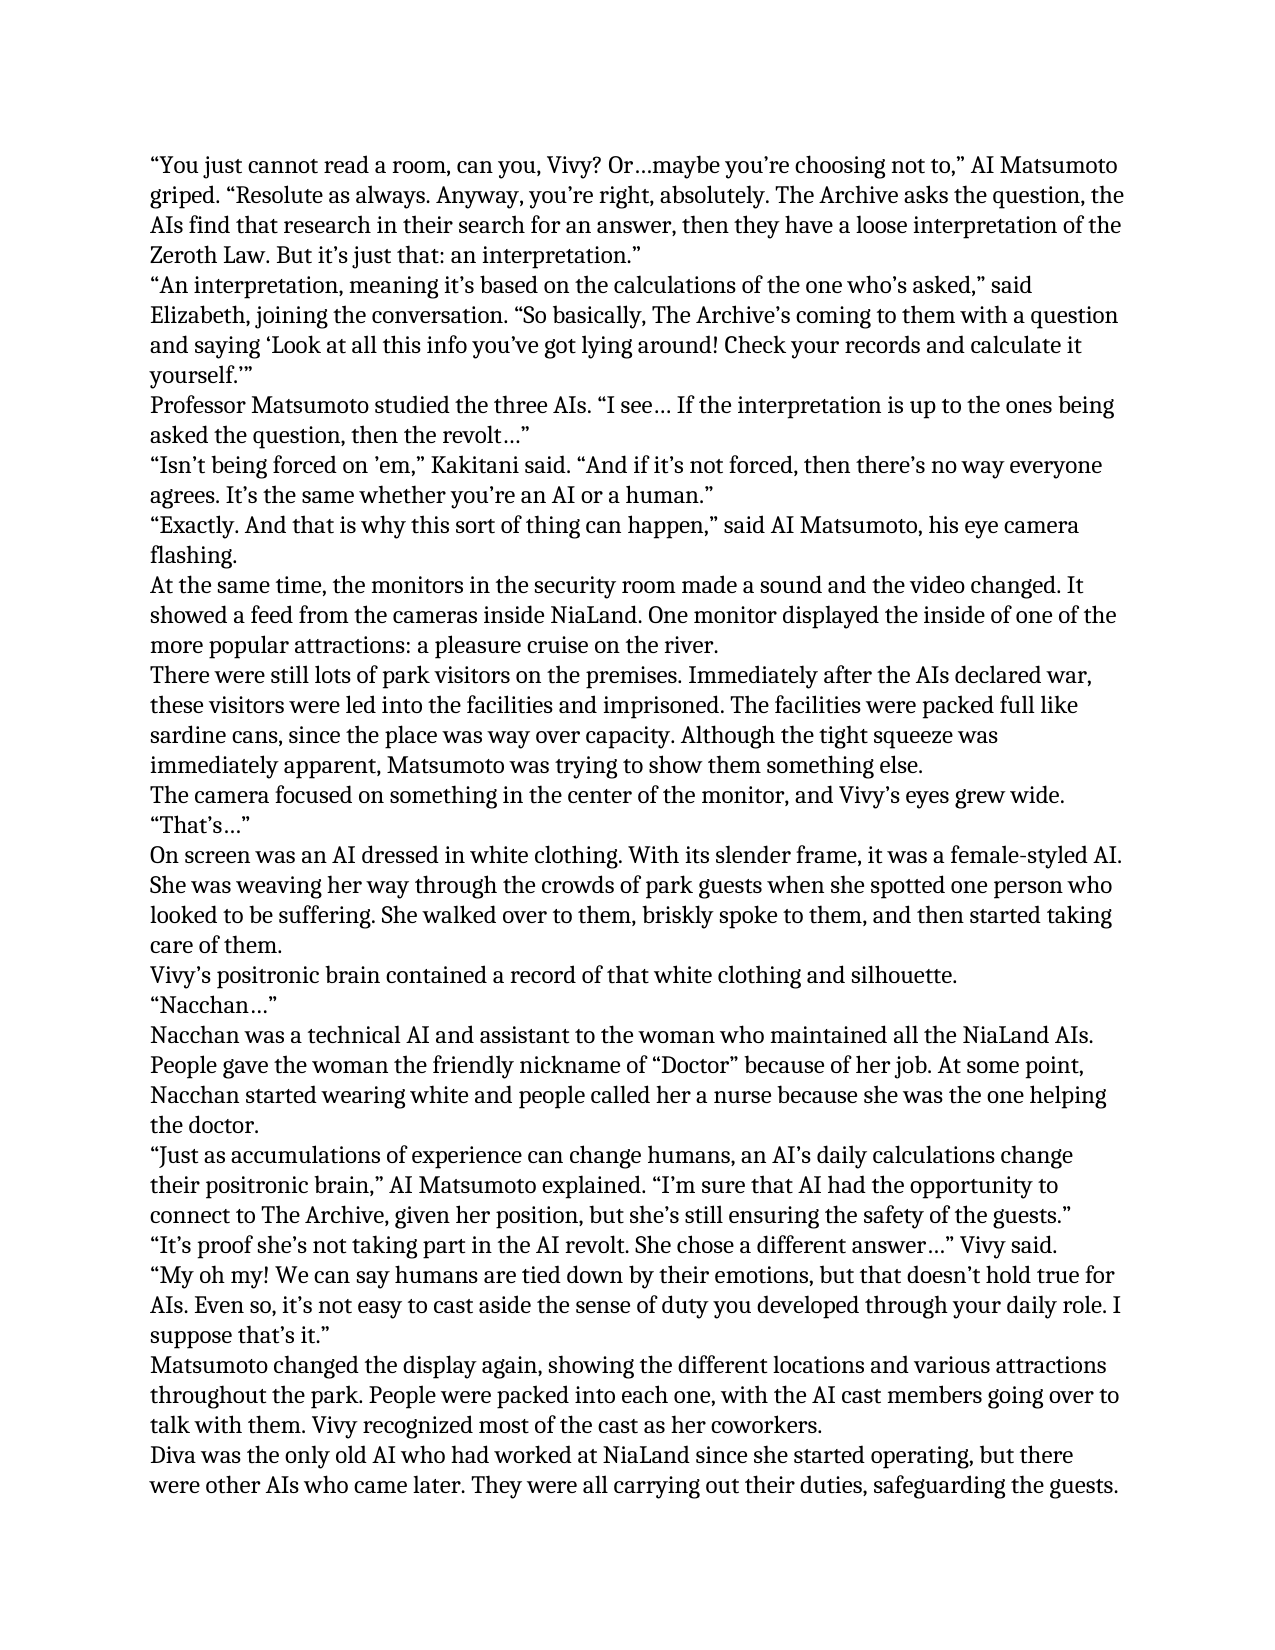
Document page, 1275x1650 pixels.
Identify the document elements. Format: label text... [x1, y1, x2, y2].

text “Isn’t being forced on ’em,” Kakitani said. “And if it’s not forced, then there’s no way everyone agrees. It’s the same whether you’re an AI or a human.” [150, 450, 1125, 510]
text “Just as accumulations of experience can change humans, an AI’s daily calculations change their positronic brain,” AI Matsumoto explained. “I’m sure that AI had the opportunity to connect to The Archive, given her position, but she’s still ensuring the safety of the guests.” [150, 1140, 1125, 1230]
text “You just cannot read a room, can you, Vivy? Or…maybe you’re choosing not to,” AI Matsumoto griped. “Resolute as always. Anyway, you’re right, absolutely. The Archive asks the question, the AIs find that research in their search for an answer, then they have a loose interpretation of the Zeroth Law. But it’s just that: an interpretation.” [150, 150, 1125, 270]
text “Nacchan…” [150, 990, 1125, 1020]
text There were still lots of park visitors on the premises. Immediately after the AIs declared war, these visitors were led into the facilities and imprisoned. The facilities were packed full like sardine cans, since the place was way over capacity. Although the tight squeeze was immediately apparent, Matsumoto was trying to show them something else. [150, 660, 1125, 780]
text “It’s proof she’s not taking part in the AI revolt. She chose a different answer…” Vivy said. [150, 1230, 1125, 1260]
text Vivy’s positronic brain contained a record of that white clothing and silhouette. [150, 960, 1125, 990]
text “My oh my! We can say humans are tied down by their emotions, but that doesn’t hold true for AIs. Even so, it’s not easy to cast aside the sense of duty you developed through your daily role. I suppose that’s it.” [150, 1260, 1125, 1350]
text “An interpretation, meaning it’s based on the calculations of the one who’s asked,” said Elizabeth, joining the conversation. “So basically, The Archive’s coming to them with a question and saying ‘Look at all this info you’ve got lying around! Check your records and calculate it yourself.’” [150, 270, 1125, 390]
text Professor Matsumoto studied the three AIs. “I see… If the interpretation is up to the ones being asked the question, then the revolt…” [150, 390, 1125, 450]
text Nacchan was a technical AI and assistant to the woman who maintained all the NiaLand AIs. People gave the woman the friendly nickname of “Doctor” because of her job. At some point, Nacchan started wearing white and people called her a nurse because she was the one helping the doctor. [150, 1020, 1125, 1140]
text “Exactly. And that is why this sort of thing can happen,” said AI Matsumoto, his eye camera flashing. [150, 510, 1125, 570]
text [150, 1440, 1125, 1500]
text On screen was an AI dressed in white clothing. With its slender frame, it was a female-styled AI. She was weaving her way through the crowds of park guests when she spotted one person who looked to be suffering. She walked over to them, briskly spoke to them, and then started taking care of them. [150, 840, 1125, 960]
text The camera focused on something in the center of the monitor, and Vivy’s eyes grew wide. “That’s…” [150, 780, 1125, 840]
text Matsumoto changed the display again, showing the different locations and various attractions throughout the park. People were packed into each one, with the AI cast members going over to talk with them. Vivy recognized most of the cast as her coworkers. [150, 1350, 1125, 1440]
text At the same time, the monitors in the security room made a sound and the video changed. It showed a feed from the cameras inside NiaLand. One monitor displayed the inside of one of the more popular attractions: a pleasure cruise on the river. [150, 570, 1125, 660]
